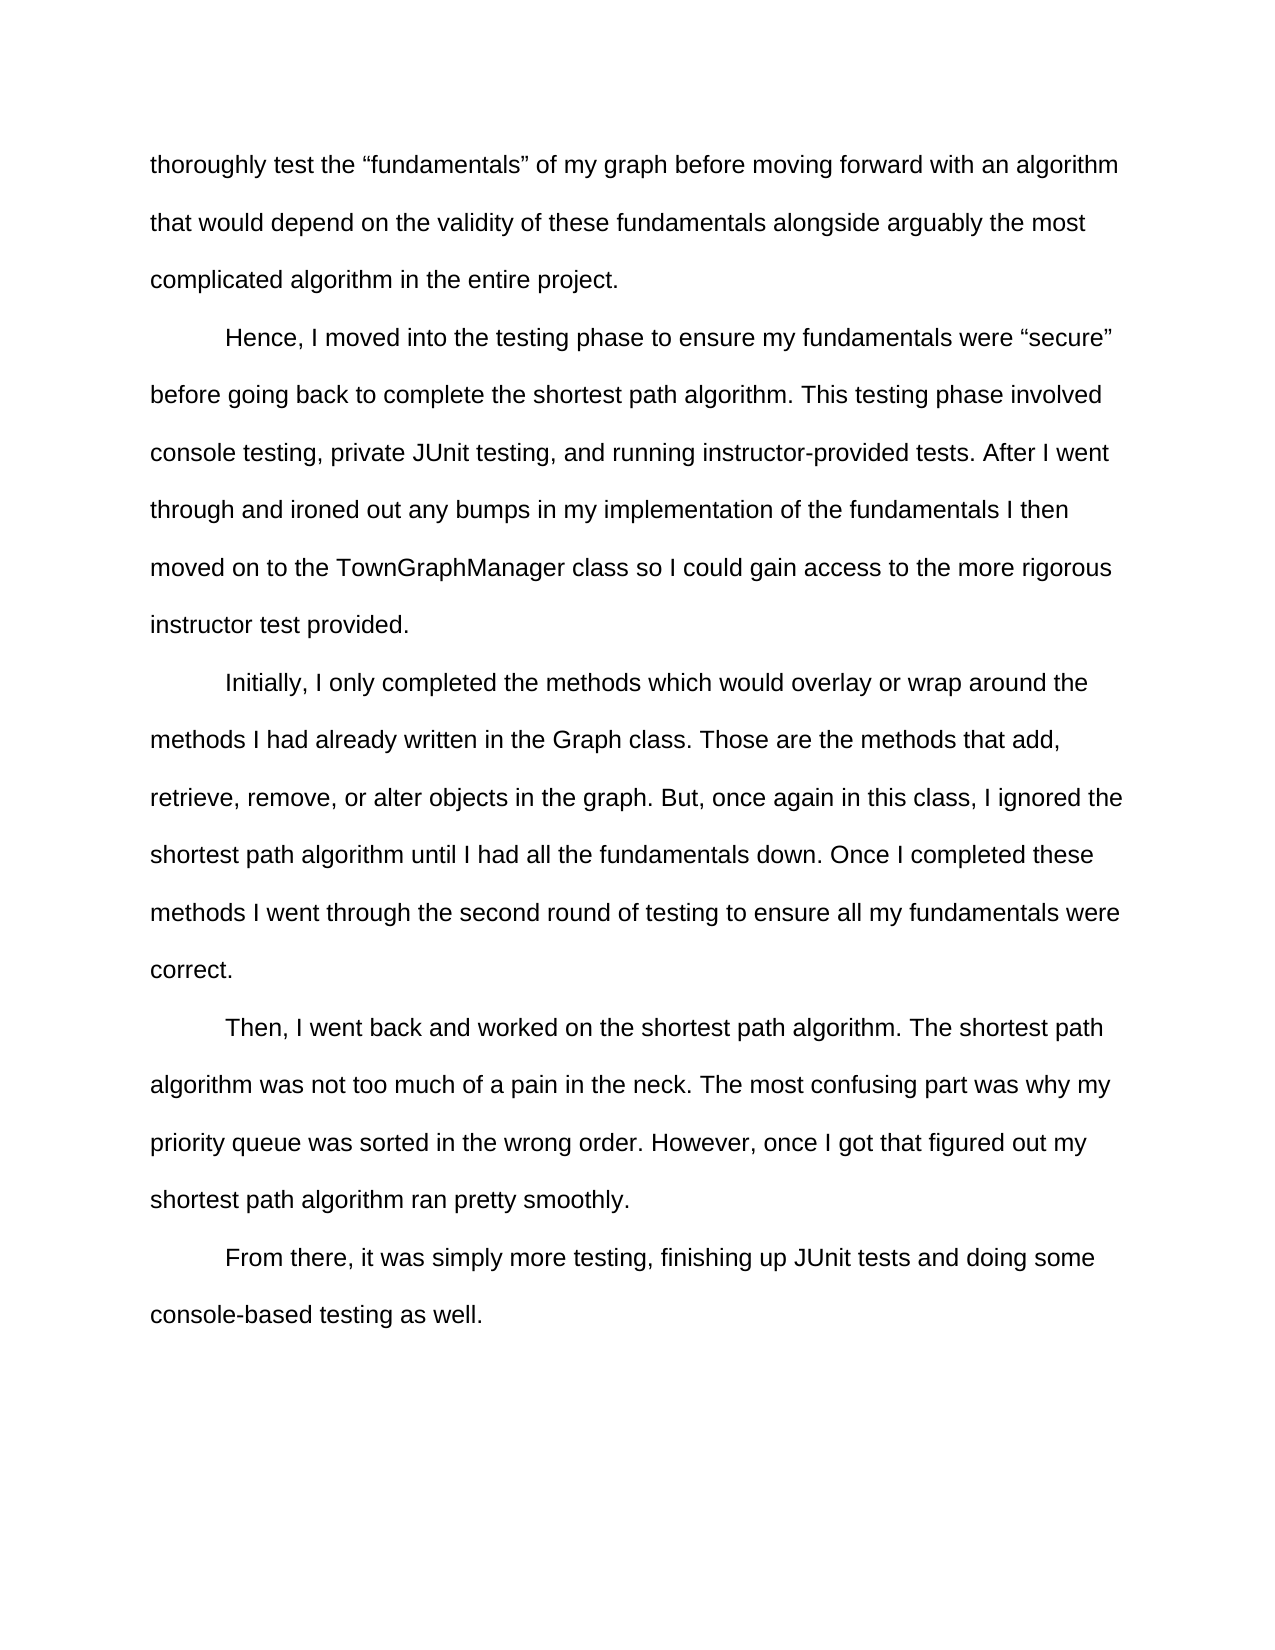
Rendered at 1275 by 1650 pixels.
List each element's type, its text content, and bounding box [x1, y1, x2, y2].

text From there, it was simply more testing, finishing up JUnit tests and doing some console-based testing as well. [150, 1242, 1125, 1329]
text Initially, I only completed the methods which would overlay or wrap around the methods I had already written in the Graph class. Those are the methods that add, retrieve, remove, or alter objects in the graph. But, once again in this class, I ignored the shortest path algorithm until I had all the fundamentals down. Once I completed these methods I went through the second round of testing to ensure all my fundamentals were correct. [150, 667, 1125, 984]
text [150, 150, 1125, 294]
text Then, I went back and worked on the shortest path algorithm. The shortest path algorithm was not too much of a pain in the neck. The most confusing part was why my priority queue was sorted in the wrong order. However, once I got that figured out my shortest path algorithm ran pretty smoothly. [150, 1012, 1125, 1214]
text Hence, I moved into the testing phase to ensure my fundamentals were “secure” before going back to complete the shortest path algorithm. This testing phase involved console testing, private JUnit testing, and running instructor-provided tests. After I went through and ironed out any bumps in my implementation of the fundamentals I then moved on to the TownGraphManager class so I could gain access to the more rigorous instructor test provided. [150, 322, 1125, 639]
